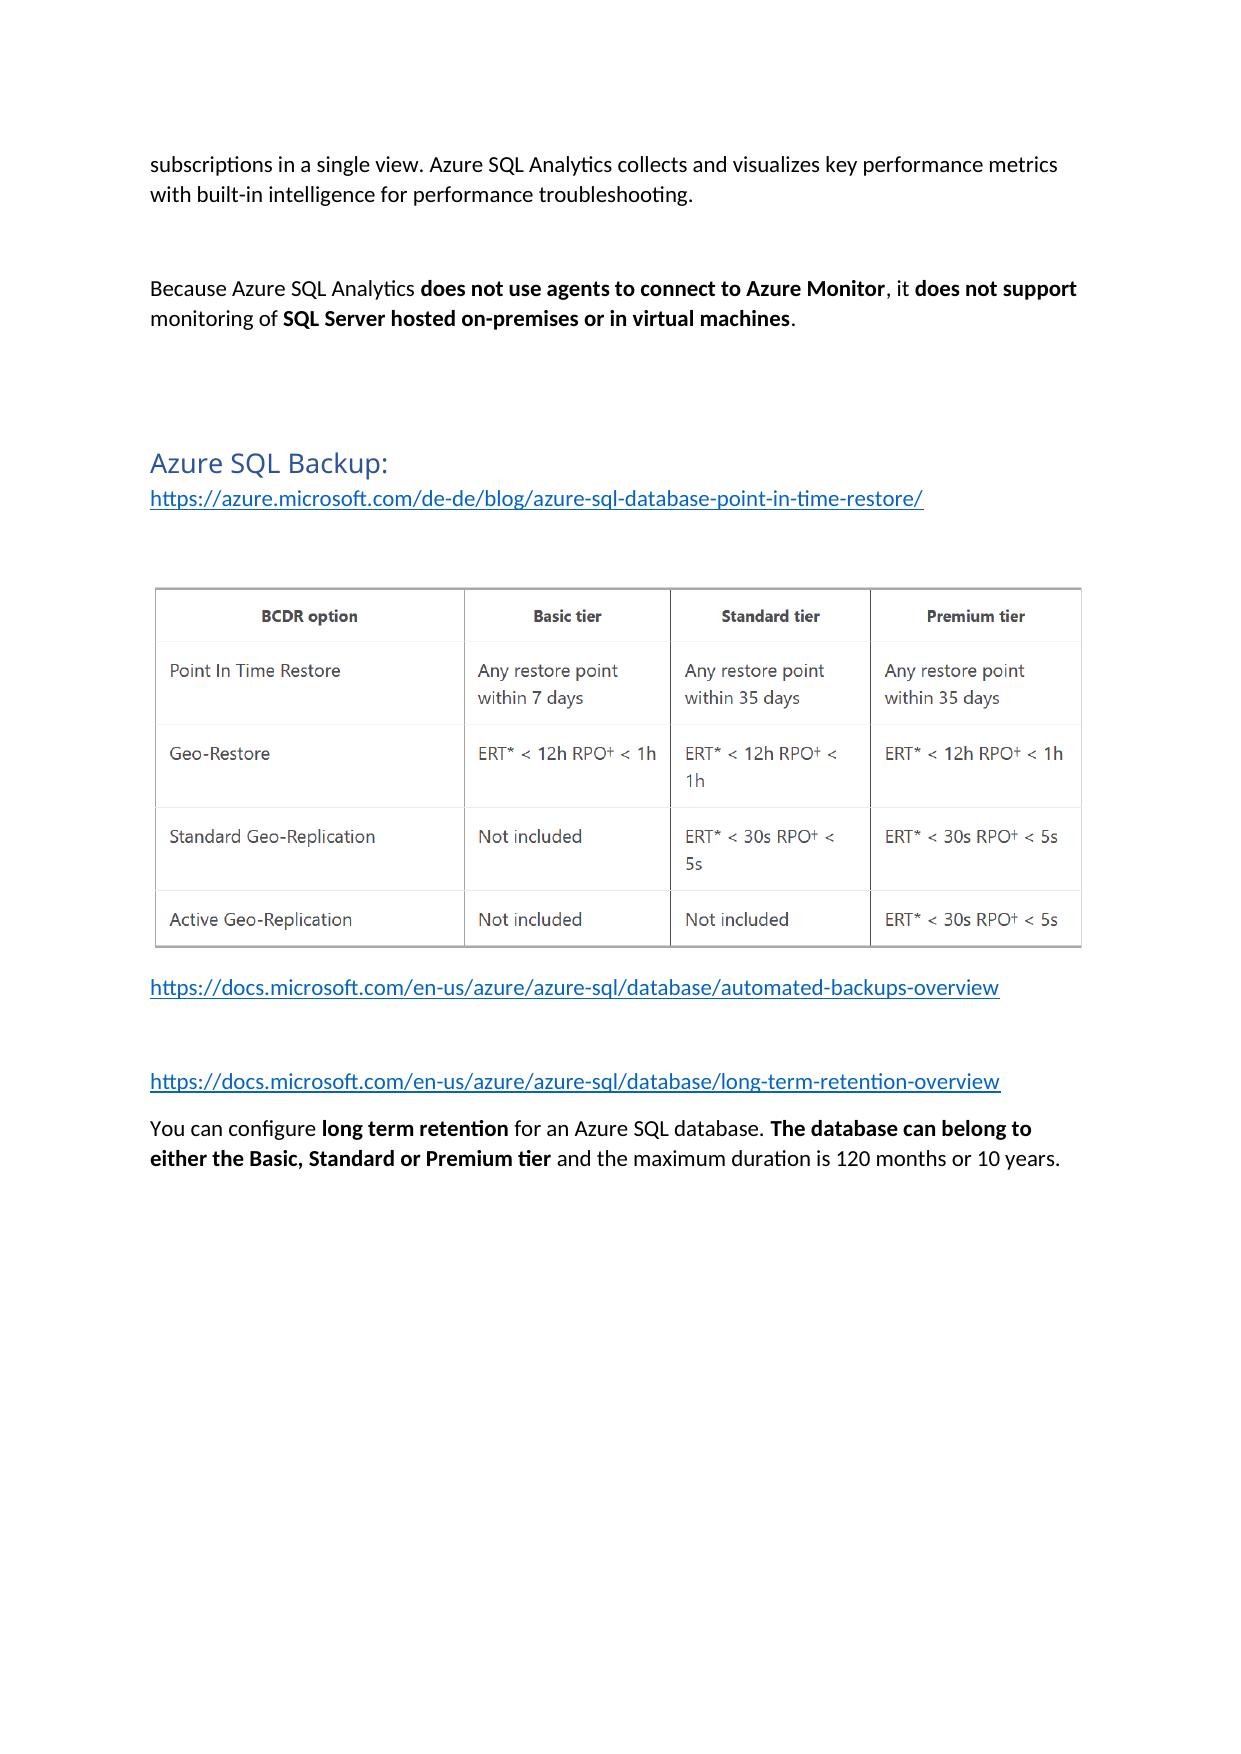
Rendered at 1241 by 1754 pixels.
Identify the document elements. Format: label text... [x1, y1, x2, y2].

picture [150, 578, 1091, 955]
text Because Azure SQL Analytics does not use agents to connect to Azure Monitor, it does not support monitoring of SQL Server hosted on-premises or in virtual machines. [150, 274, 1090, 332]
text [150, 150, 1090, 208]
text https://docs.microsoft.com/en-us/azure/azure-sql/database/long-term-retention-overview [150, 1067, 1090, 1095]
text https://azure.microsoft.com/de-de/blog/azure-sql-database-point-in-time-restore/ [150, 484, 1090, 513]
text You can configure long term retention for an Azure SQL database. The database can belong to either the Basic, Standard or Premium tier and the maximum duration is 120 months or 10 years. [150, 1114, 1090, 1172]
text https://docs.microsoft.com/en-us/azure/azure-sql/database/automated-backups-overview [150, 973, 1090, 1001]
subtitle Azure SQL Backup: [150, 445, 1090, 482]
